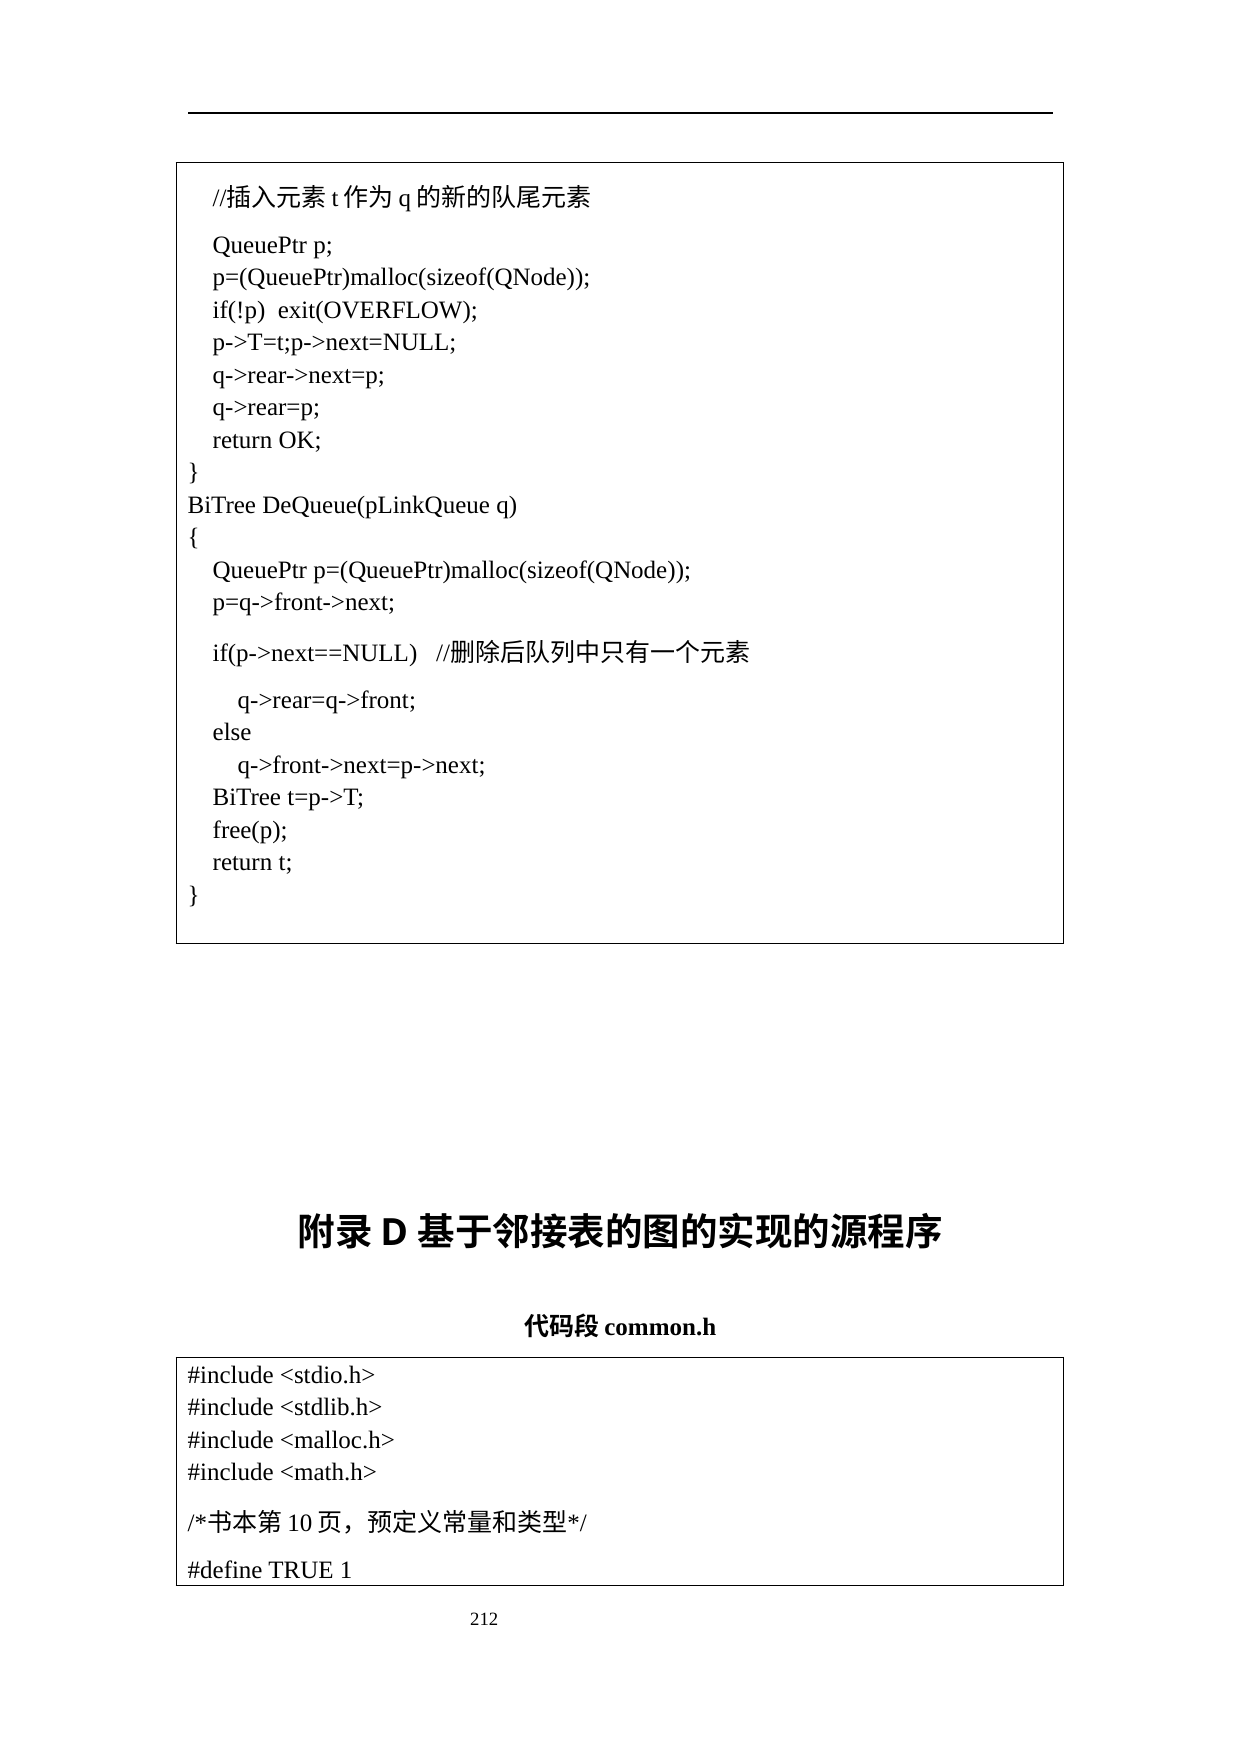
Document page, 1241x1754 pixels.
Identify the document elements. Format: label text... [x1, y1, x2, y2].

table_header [177, 163, 1063, 943]
text 代码段common.h [187, 1292, 1053, 1357]
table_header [177, 1358, 1063, 1585]
subtitle 附录D 基于邻接表的图的实现的源程序 [187, 1197, 1053, 1262]
